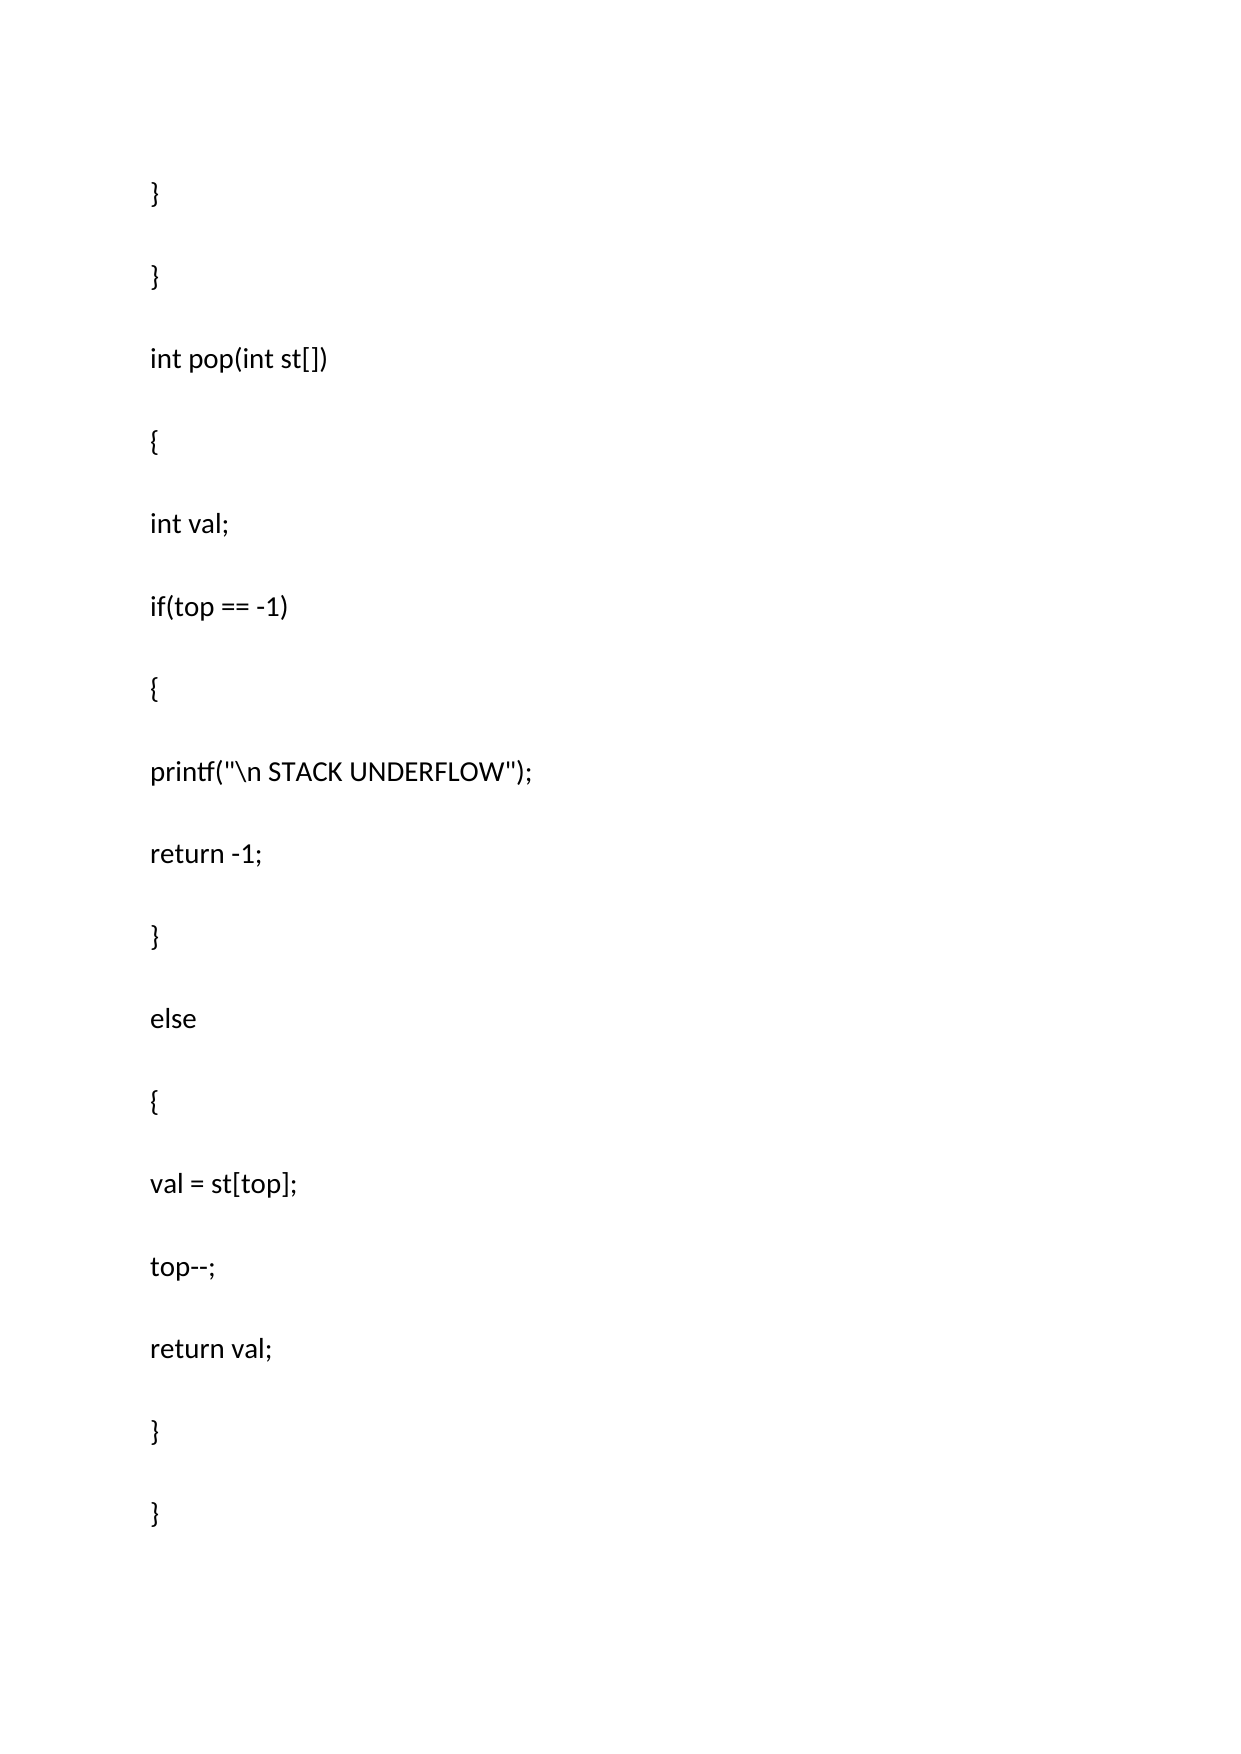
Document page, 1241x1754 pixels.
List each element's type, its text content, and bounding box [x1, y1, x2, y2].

text else [150, 975, 1090, 1036]
text val = st[top]; [150, 1140, 1090, 1201]
text if(top == -1) [150, 562, 1090, 623]
text } [150, 150, 1090, 211]
text } [150, 1470, 1090, 1531]
text printf("\n STACK UNDERFLOW"); [150, 727, 1090, 788]
text { [150, 397, 1090, 458]
text return -1; [150, 810, 1090, 871]
text int pop(int st[]) [150, 315, 1090, 376]
text } [150, 1387, 1090, 1448]
text top--; [150, 1222, 1090, 1283]
text } [150, 232, 1090, 293]
text { [150, 1057, 1090, 1118]
text } [150, 892, 1090, 953]
text return val; [150, 1305, 1090, 1366]
text int val; [150, 480, 1090, 541]
text { [150, 645, 1090, 706]
